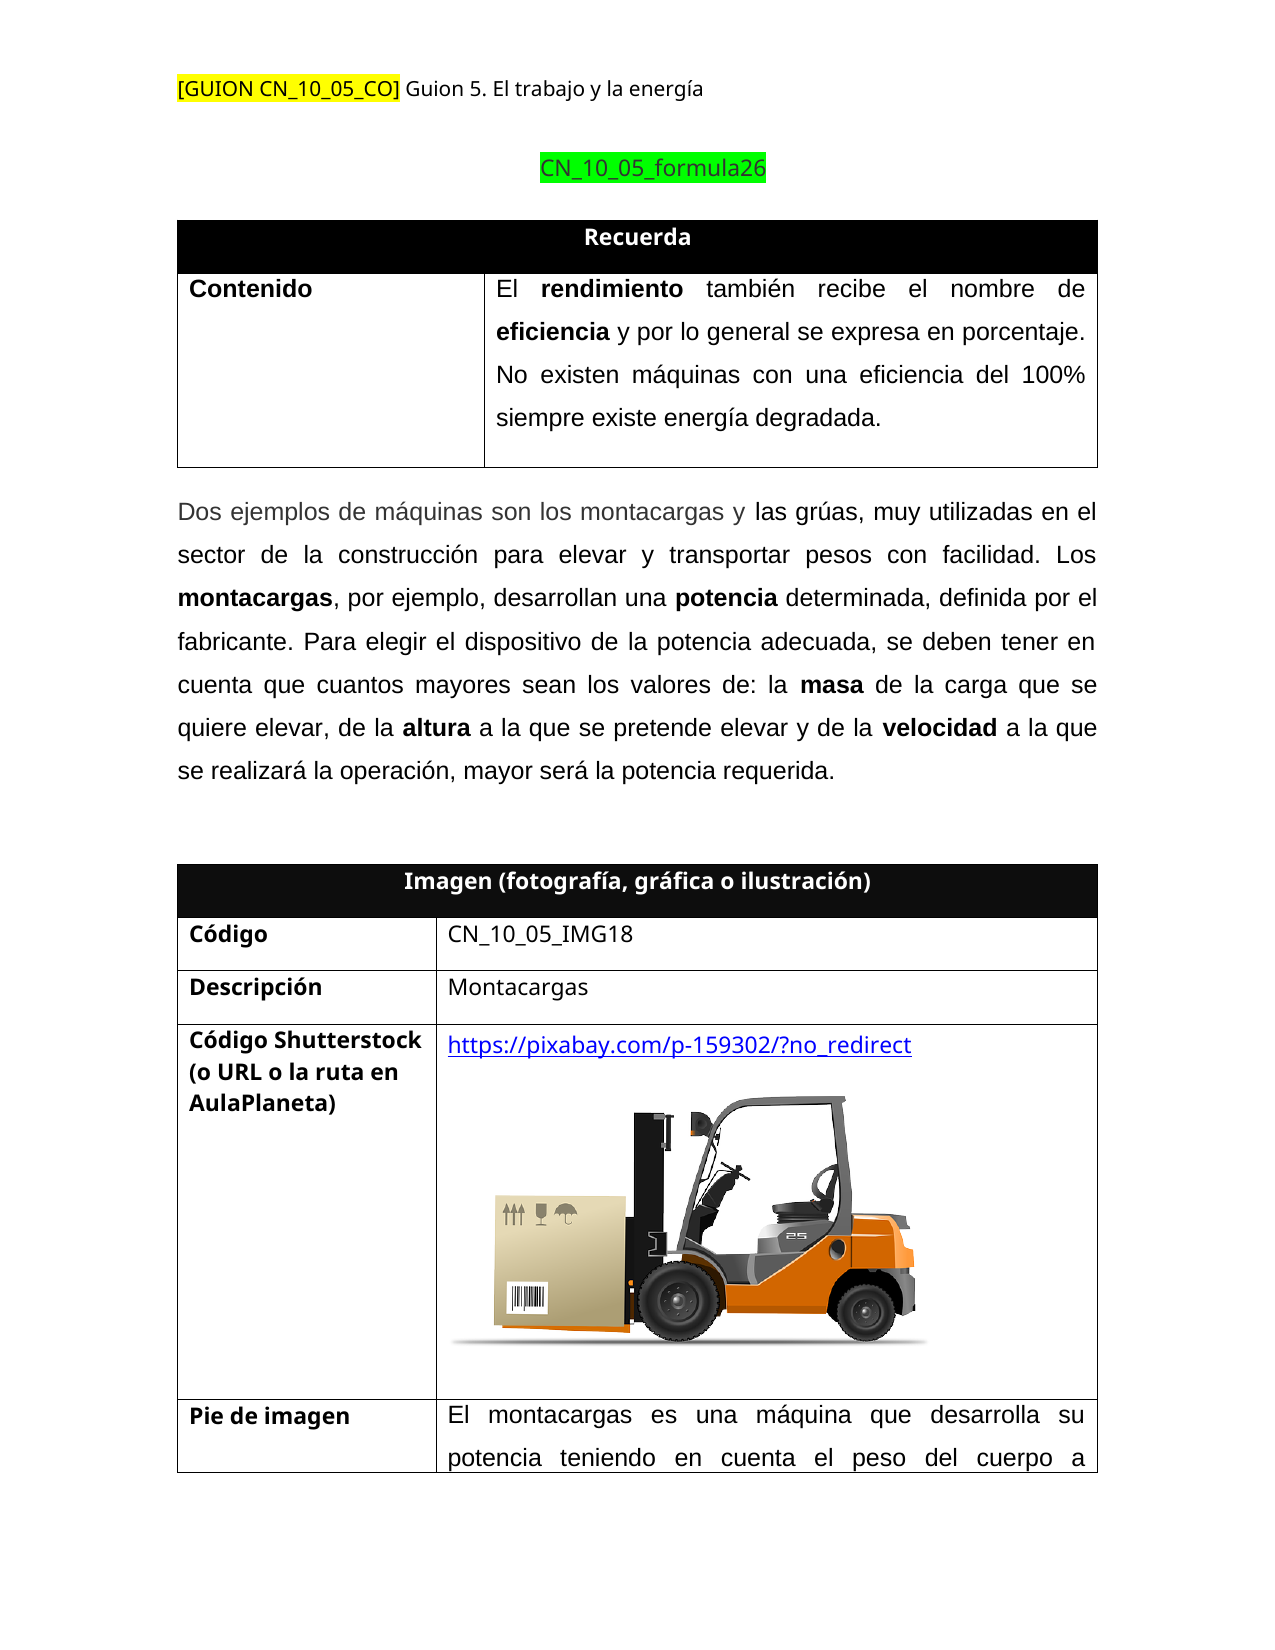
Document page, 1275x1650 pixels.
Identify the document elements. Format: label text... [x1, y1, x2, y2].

table_header Recuerda [178, 221, 1097, 273]
table_cell https://pixabay.com/p-159302/?no_redirect [437, 1025, 1097, 1399]
table_cell CN_10_05_IMG18 [437, 918, 1097, 970]
table_cell Montacargas [437, 971, 1097, 1023]
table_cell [437, 1400, 1097, 1472]
table_cell Código Shutterstock (o URL o la ruta en AulaPlaneta) [178, 1025, 436, 1399]
text CN_10_05_formula26 [208, 148, 1098, 183]
table_cell El rendimiento también recibe el nombre de eficiencia y por lo general se expresa en porcentaje. No existen máquinas con una eficiencia del 100% siempre existe energía degradada. [485, 274, 1097, 467]
table_cell Descripción [178, 971, 436, 1023]
table_cell Pie de imagen [178, 1400, 436, 1472]
table_header Imagen (fotografía, gráfica o ilustración) [178, 865, 1097, 917]
table_cell Código [178, 918, 436, 970]
text Dos ejemplos de máquinas son los montacargas y las grúas, muy utilizadas en el sector de la construcción para elevar y transportar pesos con facilidad. Los montacargas, por ejemplo, desarrollan una potencia determinada, definida por el fabricante. Para elegir el dispositivo de la potencia adecuada, se deben tener en cuenta que cuantos mayores sean los valores de: la masa de la carga que se quiere elevar, de la altura a la que se pretende elevar y de la velocidad a la que se realizará la operación, mayor será la potencia requerida. [177, 497, 1098, 784]
picture [447, 1096, 930, 1347]
table_cell Contenido [178, 274, 484, 467]
